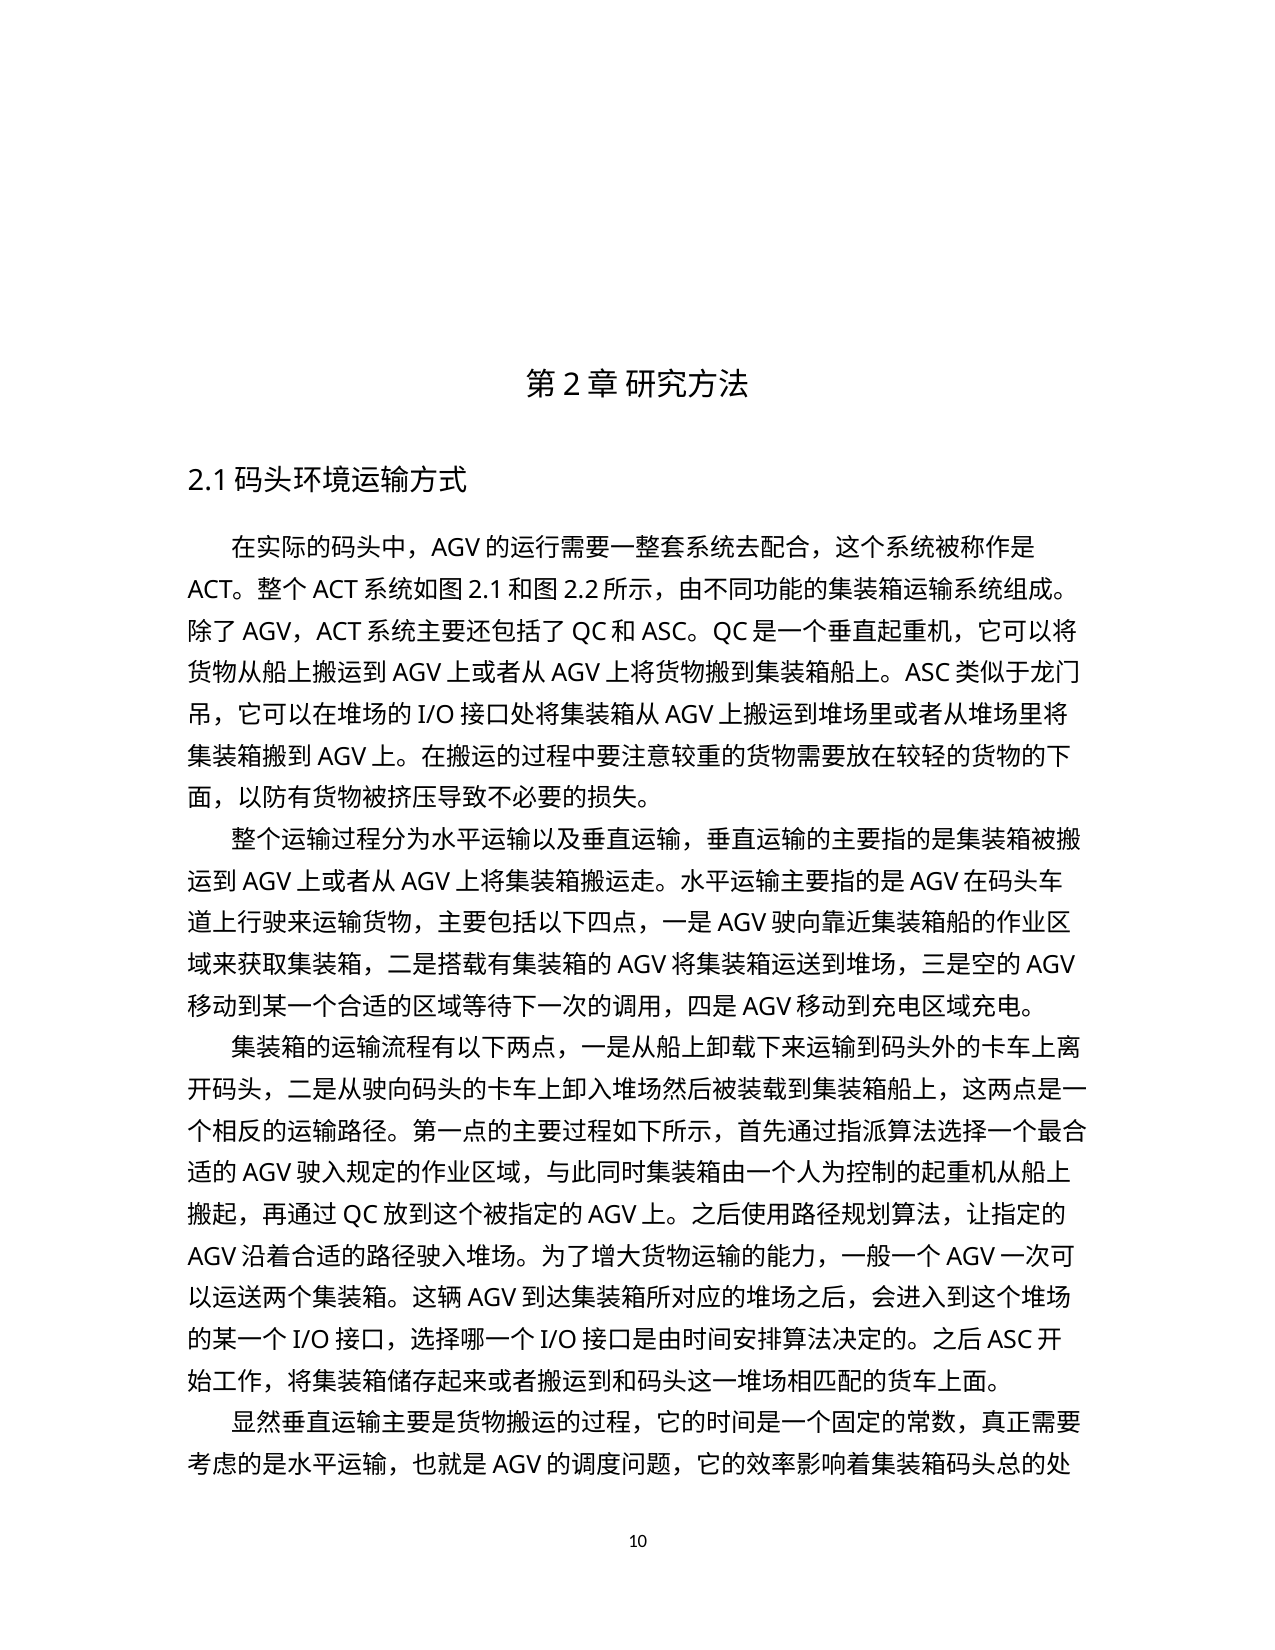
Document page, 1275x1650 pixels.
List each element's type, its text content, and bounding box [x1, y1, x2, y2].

text 在实际的码头中，AGV的运行需要一整套系统去配合，这个系统被称作是ACT。整个ACT系统如图2.1和图2.2所示，由不同功能的集装箱运输系统组成。除了AGV，ACT系统主要还包括了QC和ASC。QC是一个垂直起重机，它可以将货物从船上搬运到AGV上或者从AGV上将货物搬到集装箱船上。ASC类似于龙门吊，它可以在堆场的I/O接口处将集装箱从AGV上搬运到堆场里或者从堆场里将集装箱搬到AGV上。在搬运的过程中要注意较重的货物需要放在较轻的货物的下面，以防有货物被挤压导致不必要的损失。 [187, 523, 1087, 815]
text 集装箱的运输流程有以下两点，一是从船上卸载下来运输到码头外的卡车上离开码头，二是从驶向码头的卡车上卸入堆场然后被装载到集装箱船上，这两点是一个相反的运输路径。第一点的主要过程如下所示，首先通过指派算法选择一个最合适的AGV驶入规定的作业区域，与此同时集装箱由一个人为控制的起重机从船上搬起，再通过QC放到这个被指定的AGV上。之后使用路径规划算法，让指定的AGV沿着合适的路径驶入堆场。为了增大货物运输的能力，一般一个AGV一次可以运送两个集装箱。这辆AGV到达集装箱所对应的堆场之后，会进入到这个堆场的某一个I/O接口，选择哪一个I/O接口是由时间安排算法决定的。之后ASC开始工作，将集装箱储存起来或者搬运到和码头这一堆场相匹配的货车上面。 [187, 1023, 1087, 1398]
text 第2章 研究方法 [187, 359, 1087, 405]
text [187, 1398, 1087, 1482]
text 2.1码头环境运输方式 [187, 457, 1087, 498]
text 整个运输过程分为水平运输以及垂直运输，垂直运输的主要指的是集装箱被搬运到AGV上或者从AGV上将集装箱搬运走。水平运输主要指的是AGV在码头车道上行驶来运输货物，主要包括以下四点，一是AGV驶向靠近集装箱船的作业区域来获取集装箱，二是搭载有集装箱的AGV将集装箱运送到堆场，三是空的AGV移动到某一个合适的区域等待下一次的调用，四是AGV移动到充电区域充电。 [187, 815, 1087, 1023]
